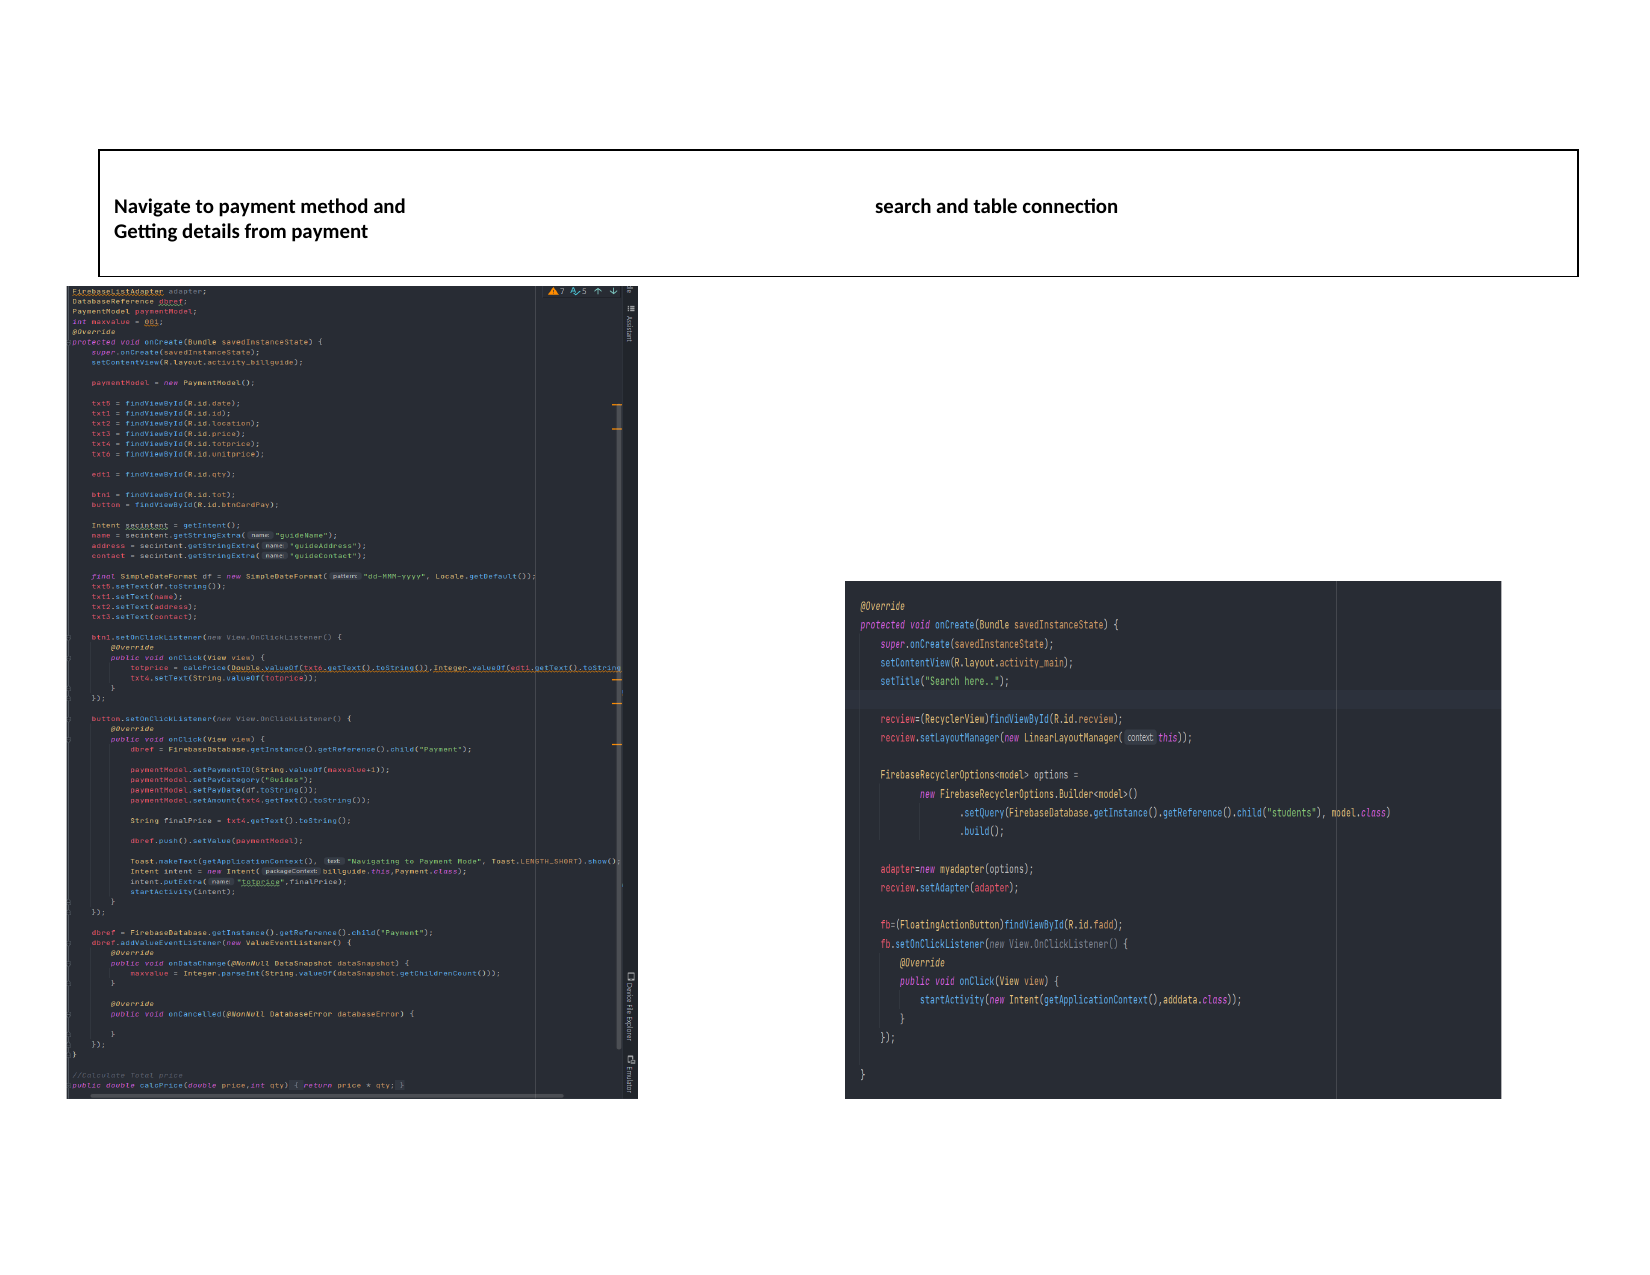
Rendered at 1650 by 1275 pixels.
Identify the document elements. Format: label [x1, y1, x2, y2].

picture [66, 286, 638, 1099]
picture [845, 581, 1502, 1099]
